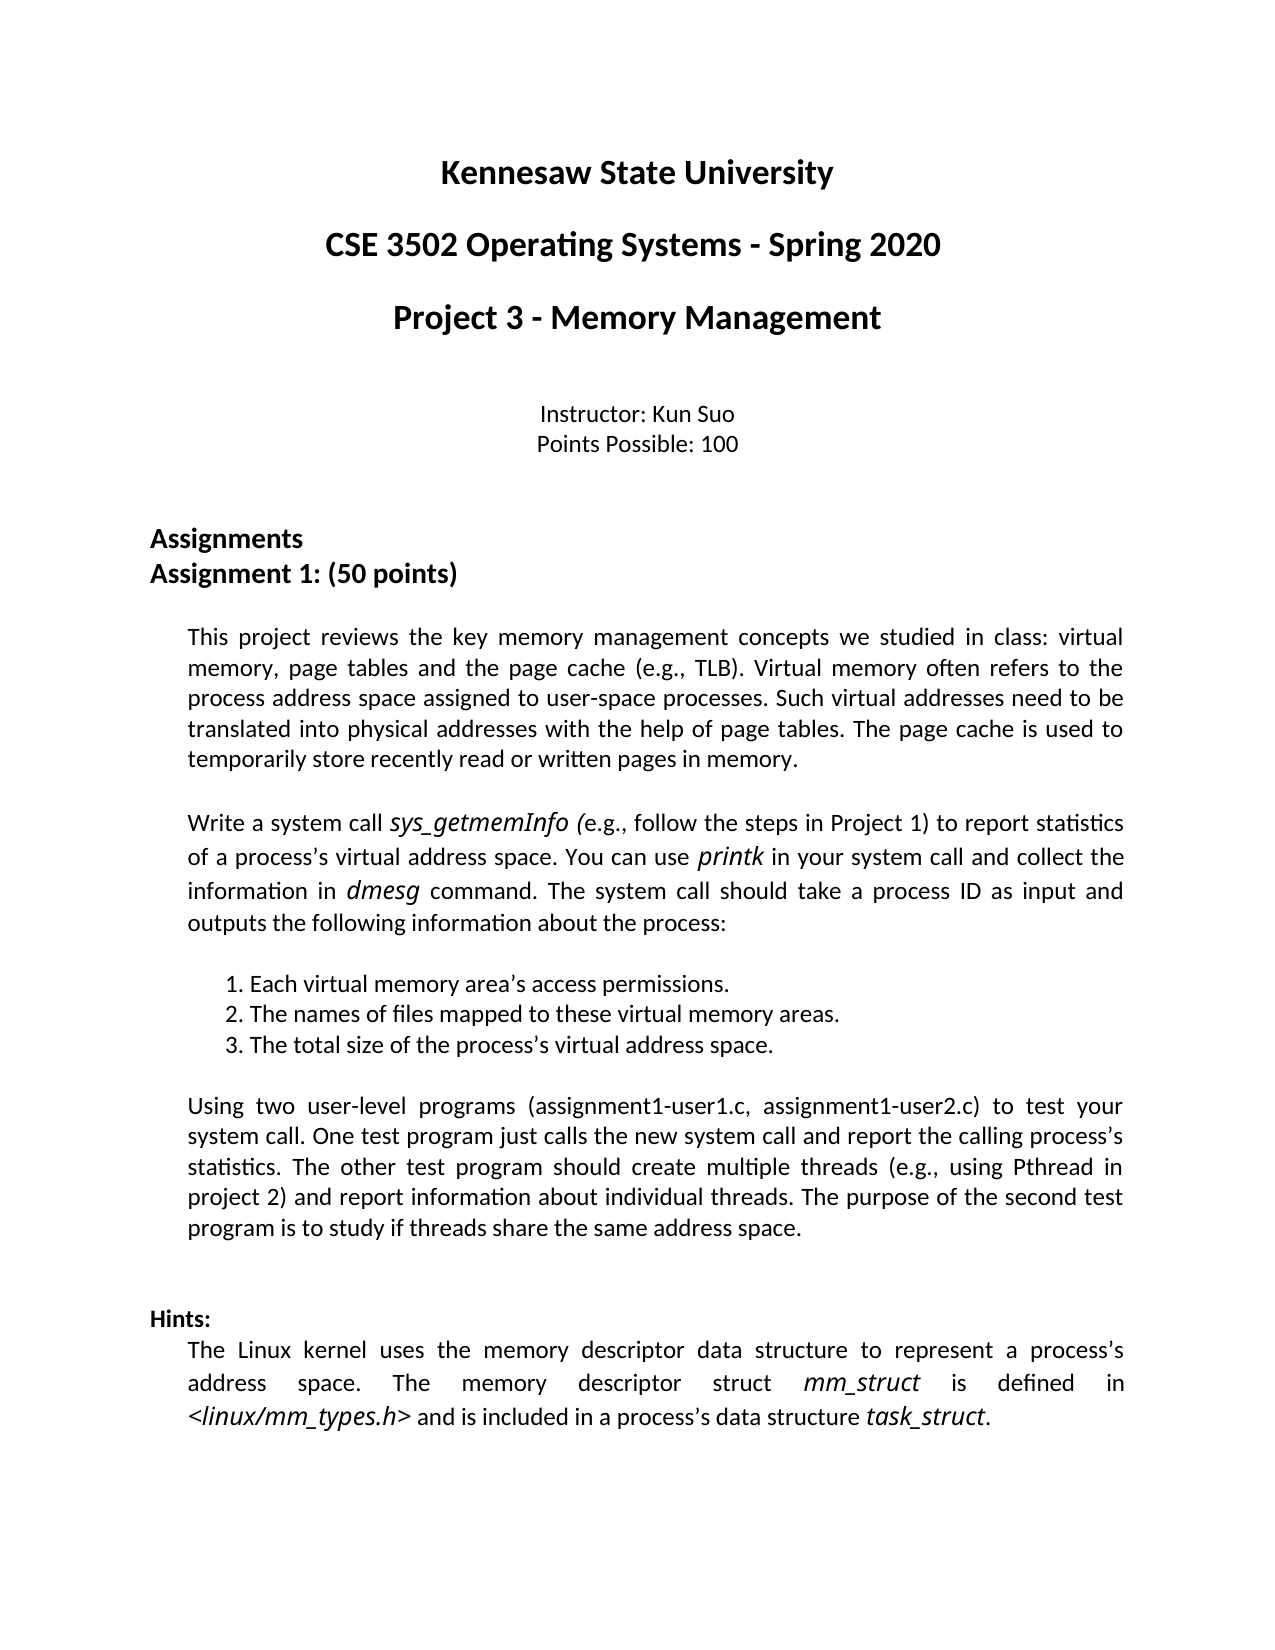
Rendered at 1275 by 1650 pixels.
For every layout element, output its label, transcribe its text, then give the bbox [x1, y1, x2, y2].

text 3. The total size of the process’s virtual address space. [225, 1029, 1125, 1059]
text Write a system call sys_getmemInfo (e.g., follow the steps in Project 1) to report statistics of a process’s virtual address space. You can use printk in your system call and collect the information in dmesg command. The system call should take a process ID as input and outputs the following information about the process: [187, 805, 1125, 937]
text Instructor: Kun Suo [150, 398, 1125, 428]
text 2. The names of files mapped to these virtual memory areas. [225, 998, 1125, 1029]
text Points Possible: 100 [150, 428, 1125, 459]
text Assignments [150, 520, 1125, 555]
text The Linux kernel uses the memory descriptor data structure to represent a process’s address space. The memory descriptor struct mm_struct is defined in <linux/mm_types.h> and is included in a process’s data structure task_struct. [187, 1334, 1125, 1433]
text CSE 3502 Operating Systems - Spring 2020 [150, 222, 1125, 266]
text Assignment 1: (50 points) [150, 555, 1125, 591]
text This project reviews the key memory management concepts we studied in class: virtual memory, page tables and the page cache (e.g., TLB). Virtual memory often refers to the process address space assigned to user-space processes. Such virtual addresses need to be translated into physical addresses with the help of page tables. The page cache is used to temporarily store recently read or written pages in memory. [187, 622, 1125, 774]
text 1. Each virtual memory area’s access permissions. [225, 968, 1125, 998]
text Hints: [150, 1304, 1125, 1334]
text Using two user-level programs (assignment1-user1.c, assignment1-user2.c) to test your system call. One test program just calls the new system call and report the calling process’s statistics. The other test program should create multiple threads (e.g., using Pthread in project 2) and report information about individual threads. The purpose of the second test program is to study if threads share the same address space. [187, 1090, 1125, 1243]
text Kennesaw State University [150, 150, 1125, 193]
text Project 3 - Memory Management [150, 295, 1125, 338]
